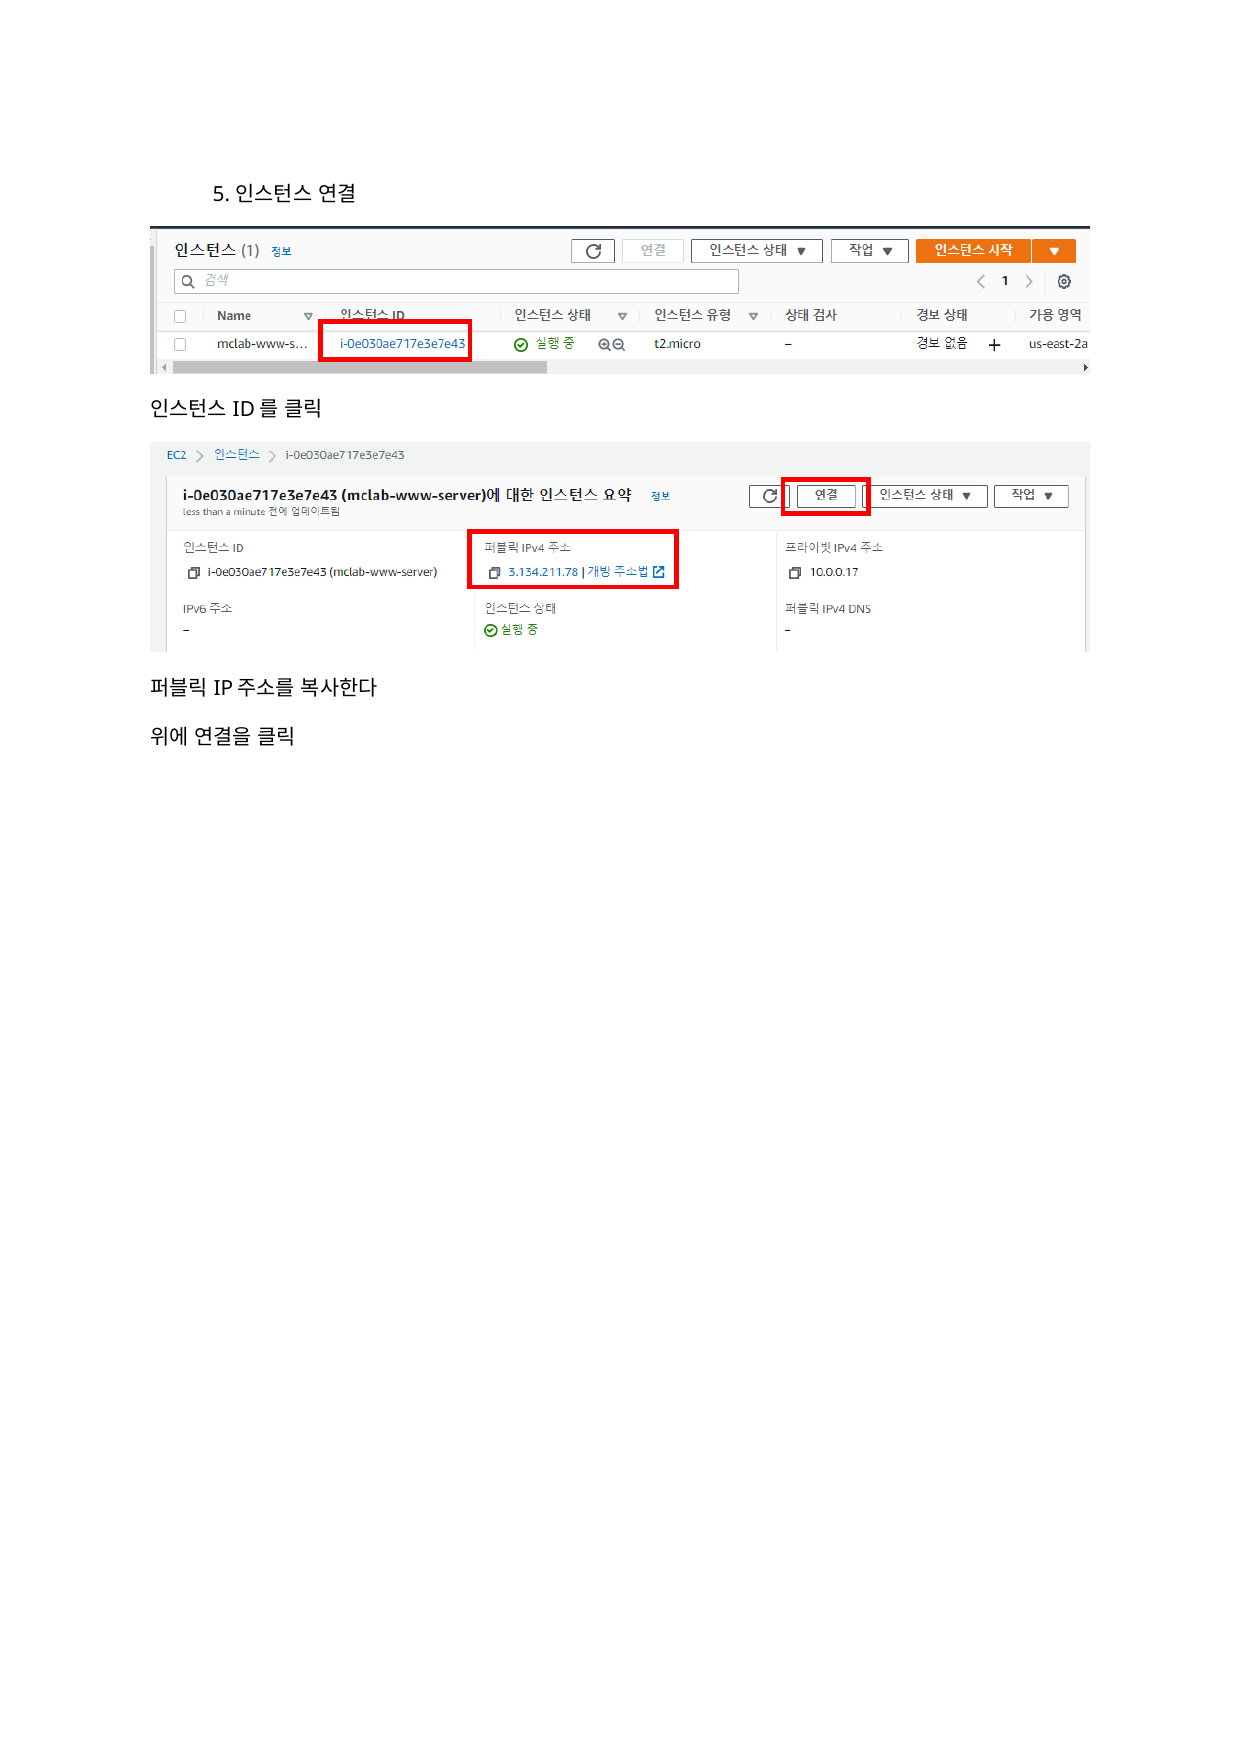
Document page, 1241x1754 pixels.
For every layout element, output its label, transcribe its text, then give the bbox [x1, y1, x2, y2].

text 퍼블릭 IP주소를 복사한다 [150, 671, 1090, 701]
subtitle 5. 인스턴스 연결 [212, 177, 1090, 207]
picture [150, 442, 1091, 652]
text 위에 연결을 클릭 [150, 720, 1090, 751]
picture [150, 226, 1091, 374]
text 인스턴스 ID를 클릭 [150, 393, 1090, 423]
